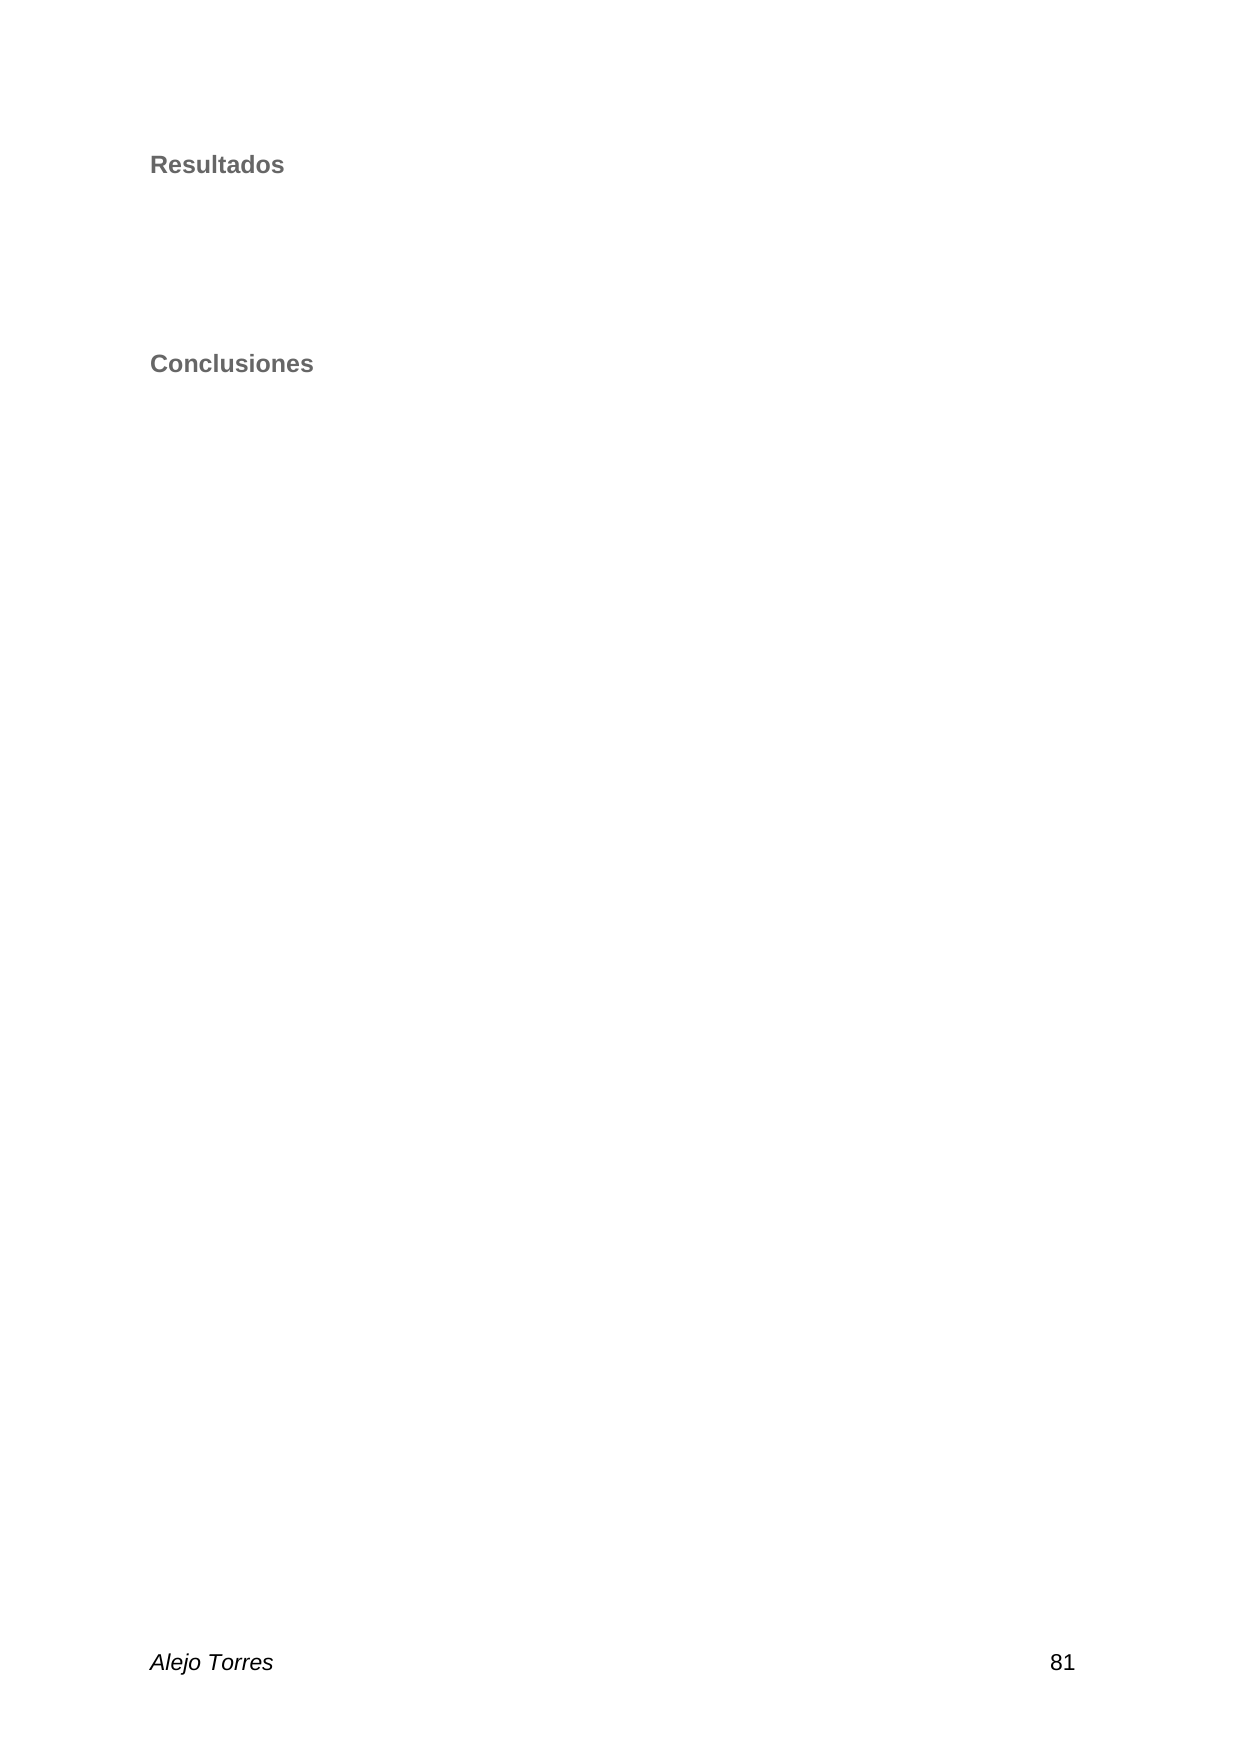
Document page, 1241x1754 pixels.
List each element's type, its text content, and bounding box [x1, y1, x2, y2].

subtitle Resultados [150, 150, 1090, 179]
subtitle Conclusiones [150, 349, 1090, 378]
